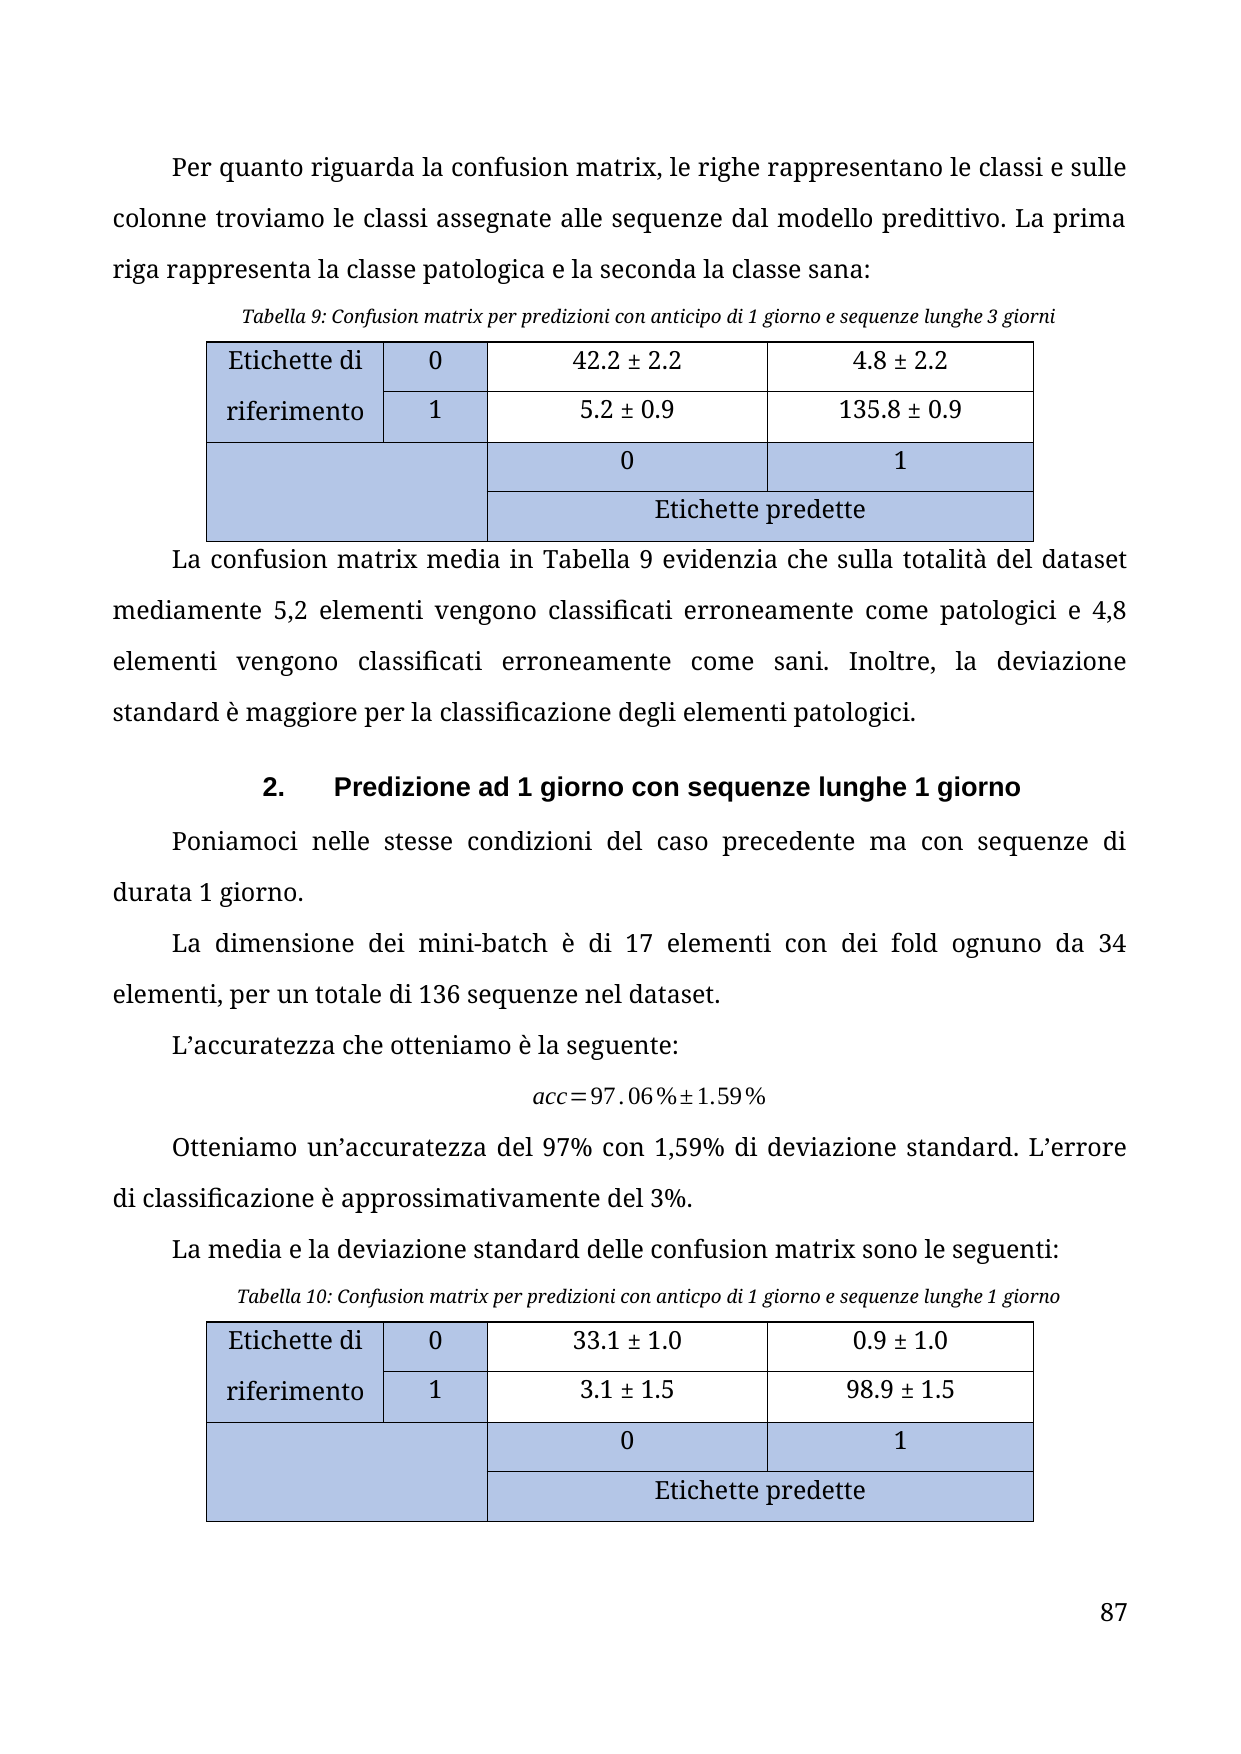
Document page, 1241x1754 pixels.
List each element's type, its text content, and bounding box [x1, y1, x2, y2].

table_header 4.8 ± 2.2 [768, 343, 1033, 391]
table_header 0 [384, 343, 487, 391]
table_cell 135.8 ± 0.9 [768, 392, 1033, 442]
table_cell 3.1 ± 1.5 [488, 1372, 767, 1422]
text Otteniamo un’accuratezza del 97% con 1,59% di deviazione standard. L’errore di classificazione è approssimativamente del 3%. [112, 1130, 1128, 1215]
table_header 42.2 ± 2.2 [488, 343, 767, 391]
table_cell Etichette predette [488, 1472, 1033, 1521]
table_cell 0 [488, 443, 767, 491]
table_cell 1 [384, 392, 487, 442]
text Tabella 9: Confusion matrix per predizioni con anticipo di 1 giorno e sequenze lunghe 3 giorni [112, 303, 1128, 329]
text Poniamoci nelle stesse condizioni del caso precedente ma con sequenze di durata 1 giorno. [112, 824, 1128, 909]
text La confusion matrix media in Tabella 9 evidenzia che sulla totalità del dataset mediamente 5,2 elementi vengono classificati erroneamente come patologici e 4,8 elementi vengono classificati erroneamente come sani. Inoltre, la deviazione standard è maggiore per la classificazione degli elementi patologici. [112, 542, 1128, 729]
text La media e la deviazione standard delle confusion matrix sono le seguenti: [112, 1232, 1128, 1266]
table_cell Etichette predette [488, 492, 1033, 541]
subtitle Predizione ad 1 giorno con sequenze lunghe 1 giorno [262, 771, 1128, 802]
table_cell 98.9 ± 1.5 [768, 1372, 1033, 1422]
table_cell [207, 1423, 487, 1521]
table_cell 1 [768, 443, 1033, 491]
table_header Etichette di riferimento [207, 343, 383, 442]
table_header 0 [384, 1323, 487, 1371]
table_header Etichette di riferimento [207, 1323, 383, 1422]
table_cell 0 [488, 1423, 767, 1471]
text L’accuratezza che otteniamo è la seguente: [112, 1028, 1128, 1062]
text Tabella 10: Confusion matrix per predizioni con anticpo di 1 giorno e sequenze lunghe 1 giorno [112, 1283, 1128, 1309]
table_header 0.9 ± 1.0 [768, 1323, 1033, 1371]
table_header 33.1 ± 1.0 [488, 1323, 767, 1371]
text La dimensione dei mini-batch è di 17 elementi con dei fold ognuno da 34 elementi, per un totale di 136 sequenze nel dataset. [112, 926, 1128, 1011]
table_cell 5.2 ± 0.9 [488, 392, 767, 442]
text Per quanto riguarda la confusion matrix, le righe rappresentano le classi e sulle colonne troviamo le classi assegnate alle sequenze dal modello predittivo. La prima riga rappresenta la classe patologica e la seconda la classe sana: [112, 150, 1128, 286]
table_cell [207, 443, 487, 541]
table_cell 1 [384, 1372, 487, 1422]
table_cell 1 [768, 1423, 1033, 1471]
